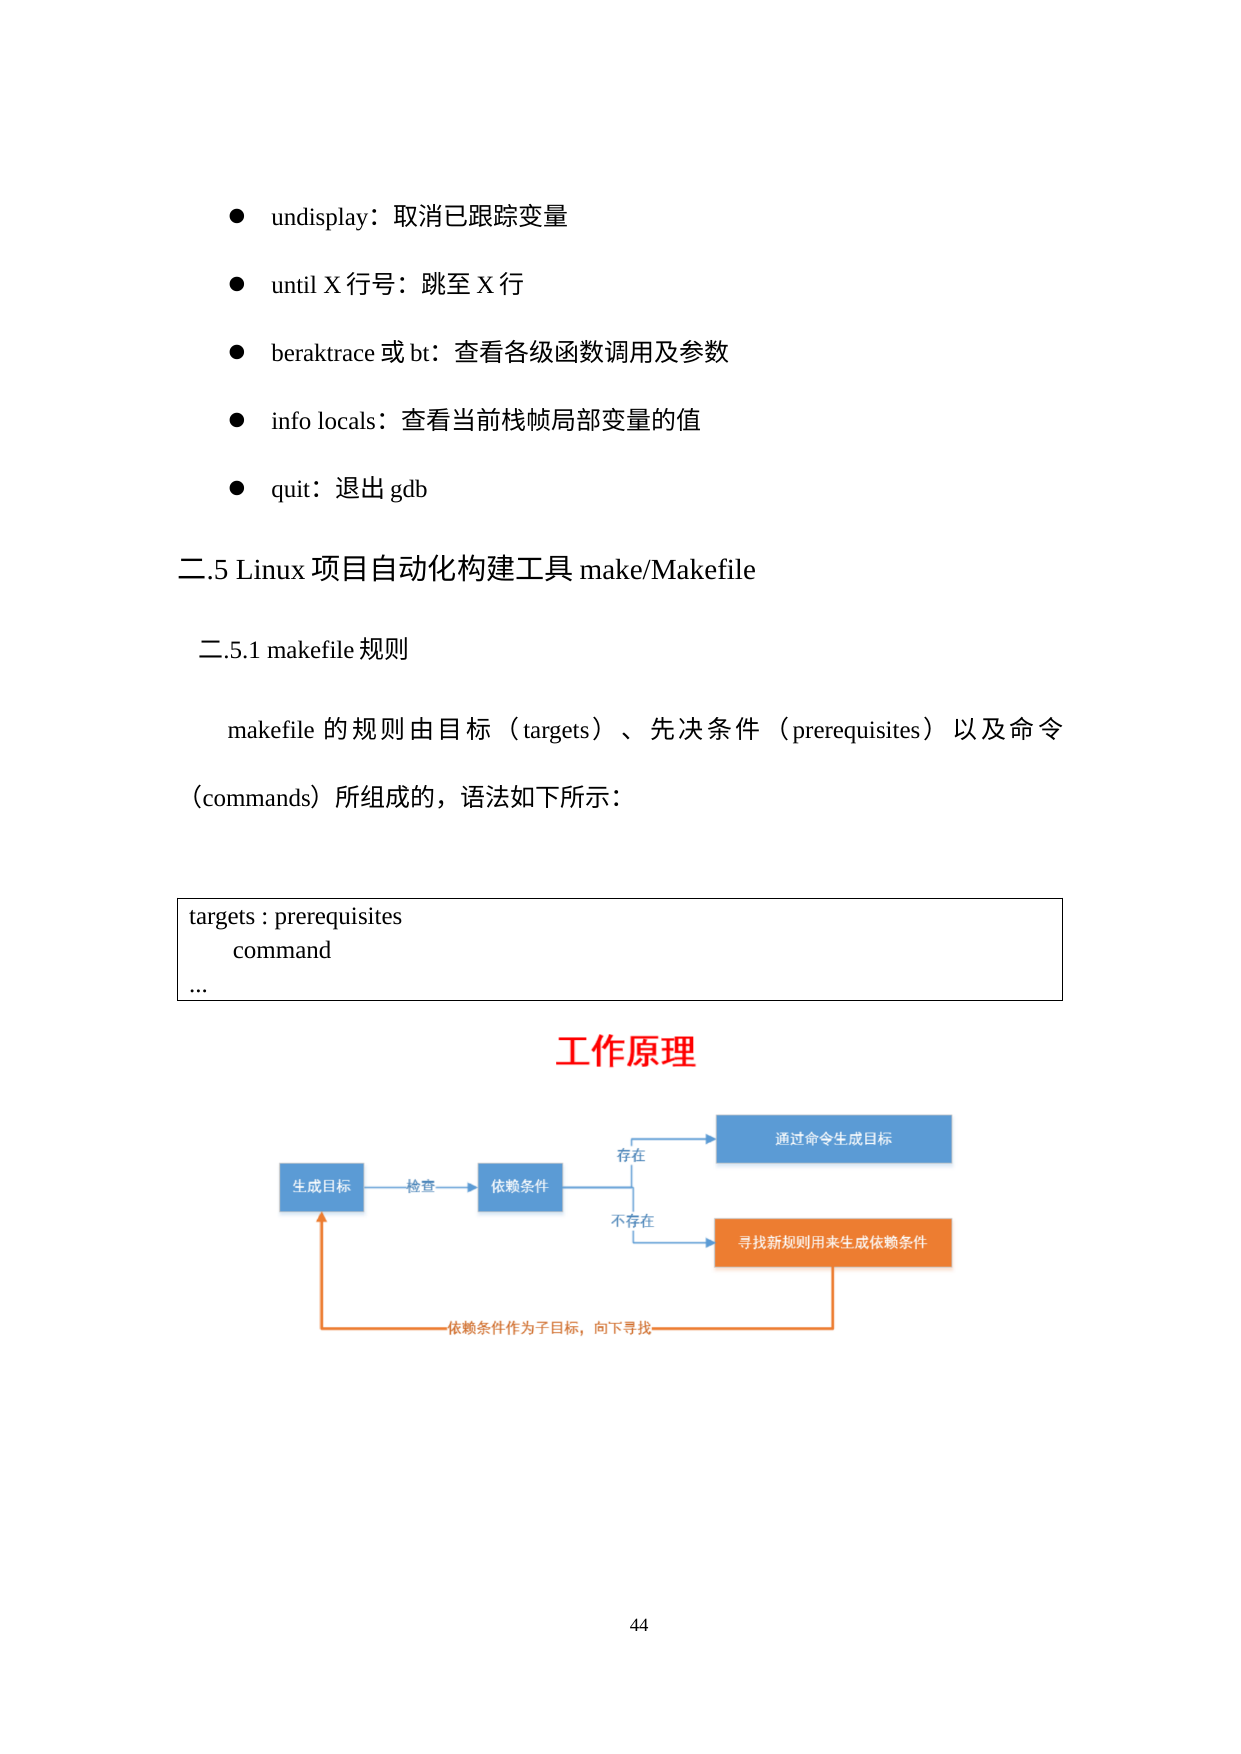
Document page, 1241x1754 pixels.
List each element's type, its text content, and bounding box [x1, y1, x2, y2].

subtitle Linux项目自动化构建工具make/Makefile [177, 533, 1063, 601]
list until X行号：跳至X行 [227, 249, 1063, 317]
picture [277, 1013, 964, 1364]
text makefile的规则由目标（targets）、先决条件（prerequisites）以及命令（commands）所组成的，语法如下所示： [177, 694, 1063, 829]
table_header targets : prerequisites command ... [178, 899, 1062, 1000]
list info locals：查看当前栈帧局部变量的值 [227, 384, 1063, 452]
list beraktrace或bt：查看各级函数调用及参数 [227, 317, 1063, 384]
list undisplay：取消已跟踪变量 [227, 181, 1063, 249]
subtitle makefile规则 [177, 613, 1063, 681]
list quit：退出gdb [227, 452, 1063, 520]
